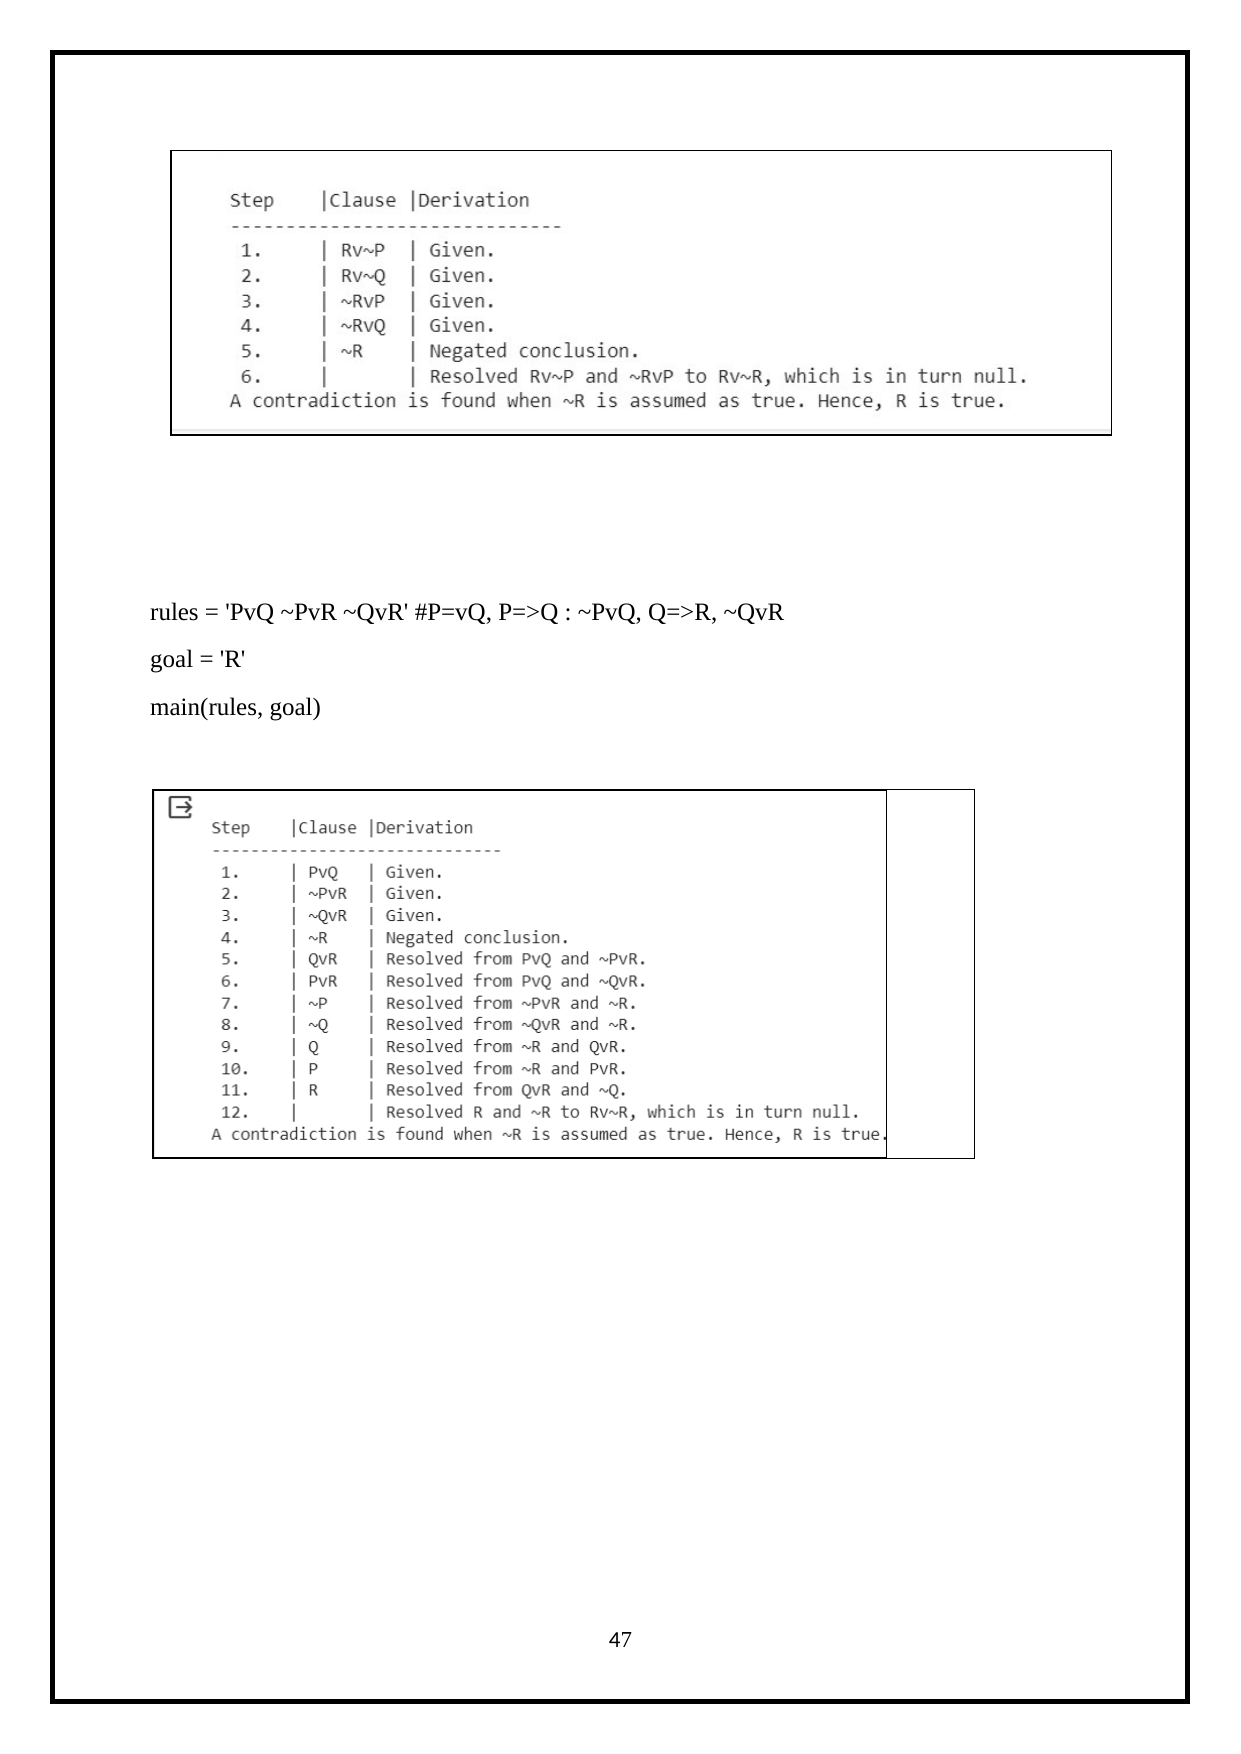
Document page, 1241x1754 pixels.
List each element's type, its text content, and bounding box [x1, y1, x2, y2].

picture [172, 151, 1111, 434]
picture [154, 791, 886, 1157]
text rules = 'PvQ ~PvR ~QvR' #P=vQ, P=>Q : ~PvQ, Q=>R, ~QvR goal = 'R' [150, 597, 786, 673]
text main(rules, goal) [150, 692, 1105, 721]
